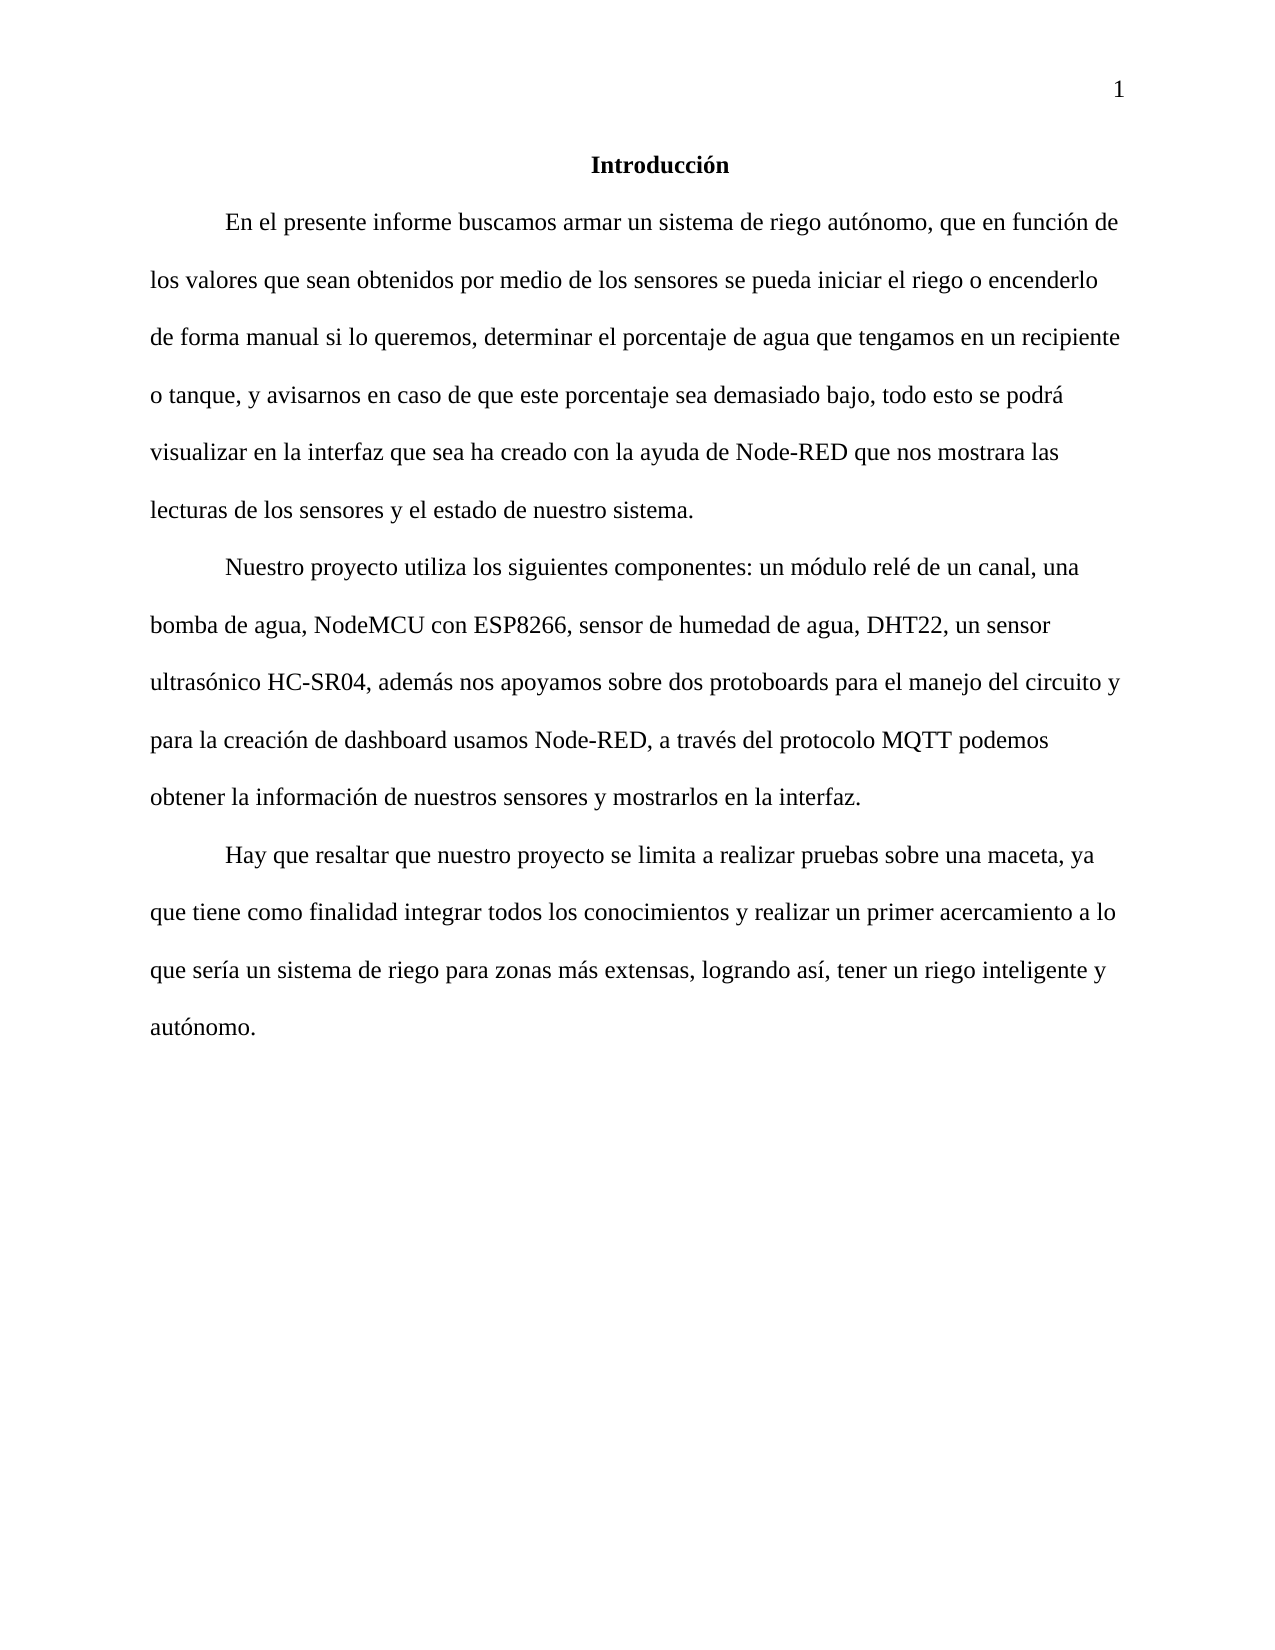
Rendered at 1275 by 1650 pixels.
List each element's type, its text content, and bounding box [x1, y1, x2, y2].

subtitle Introducción [150, 150, 1125, 179]
text Nuestro proyecto utiliza los siguientes componentes: un módulo relé de un canal, una bomba de agua, NodeMCU con ESP8266, sensor de humedad de agua, DHT22, un sensor ultrasónico HC-SR04, además nos apoyamos sobre dos protoboards para el manejo del circuito y para la creación de dashboard usamos Node-RED, a través del protocolo MQTT podemos obtener la información de nuestros sensores y mostrarlos en la interfaz. [150, 552, 1125, 811]
text En el presente informe buscamos armar un sistema de riego autónomo, que en función de los valores que sean obtenidos por medio de los sensores se pueda iniciar el riego o encenderlo de forma manual si lo queremos, determinar el porcentaje de agua que tengamos en un recipiente o tanque, y avisarnos en caso de que este porcentaje sea demasiado bajo, todo esto se podrá visualizar en la interfaz que sea ha creado con la ayuda de Node-RED que nos mostrara las lecturas de los sensores y el estado de nuestro sistema. [150, 207, 1125, 524]
text Hay que resaltar que nuestro proyecto se limita a realizar pruebas sobre una maceta, ya que tiene como finalidad integrar todos los conocimientos y realizar un primer acercamiento a lo que sería un sistema de riego para zonas más extensas, logrando así, tener un riego inteligente y autónomo. [150, 840, 1125, 1041]
